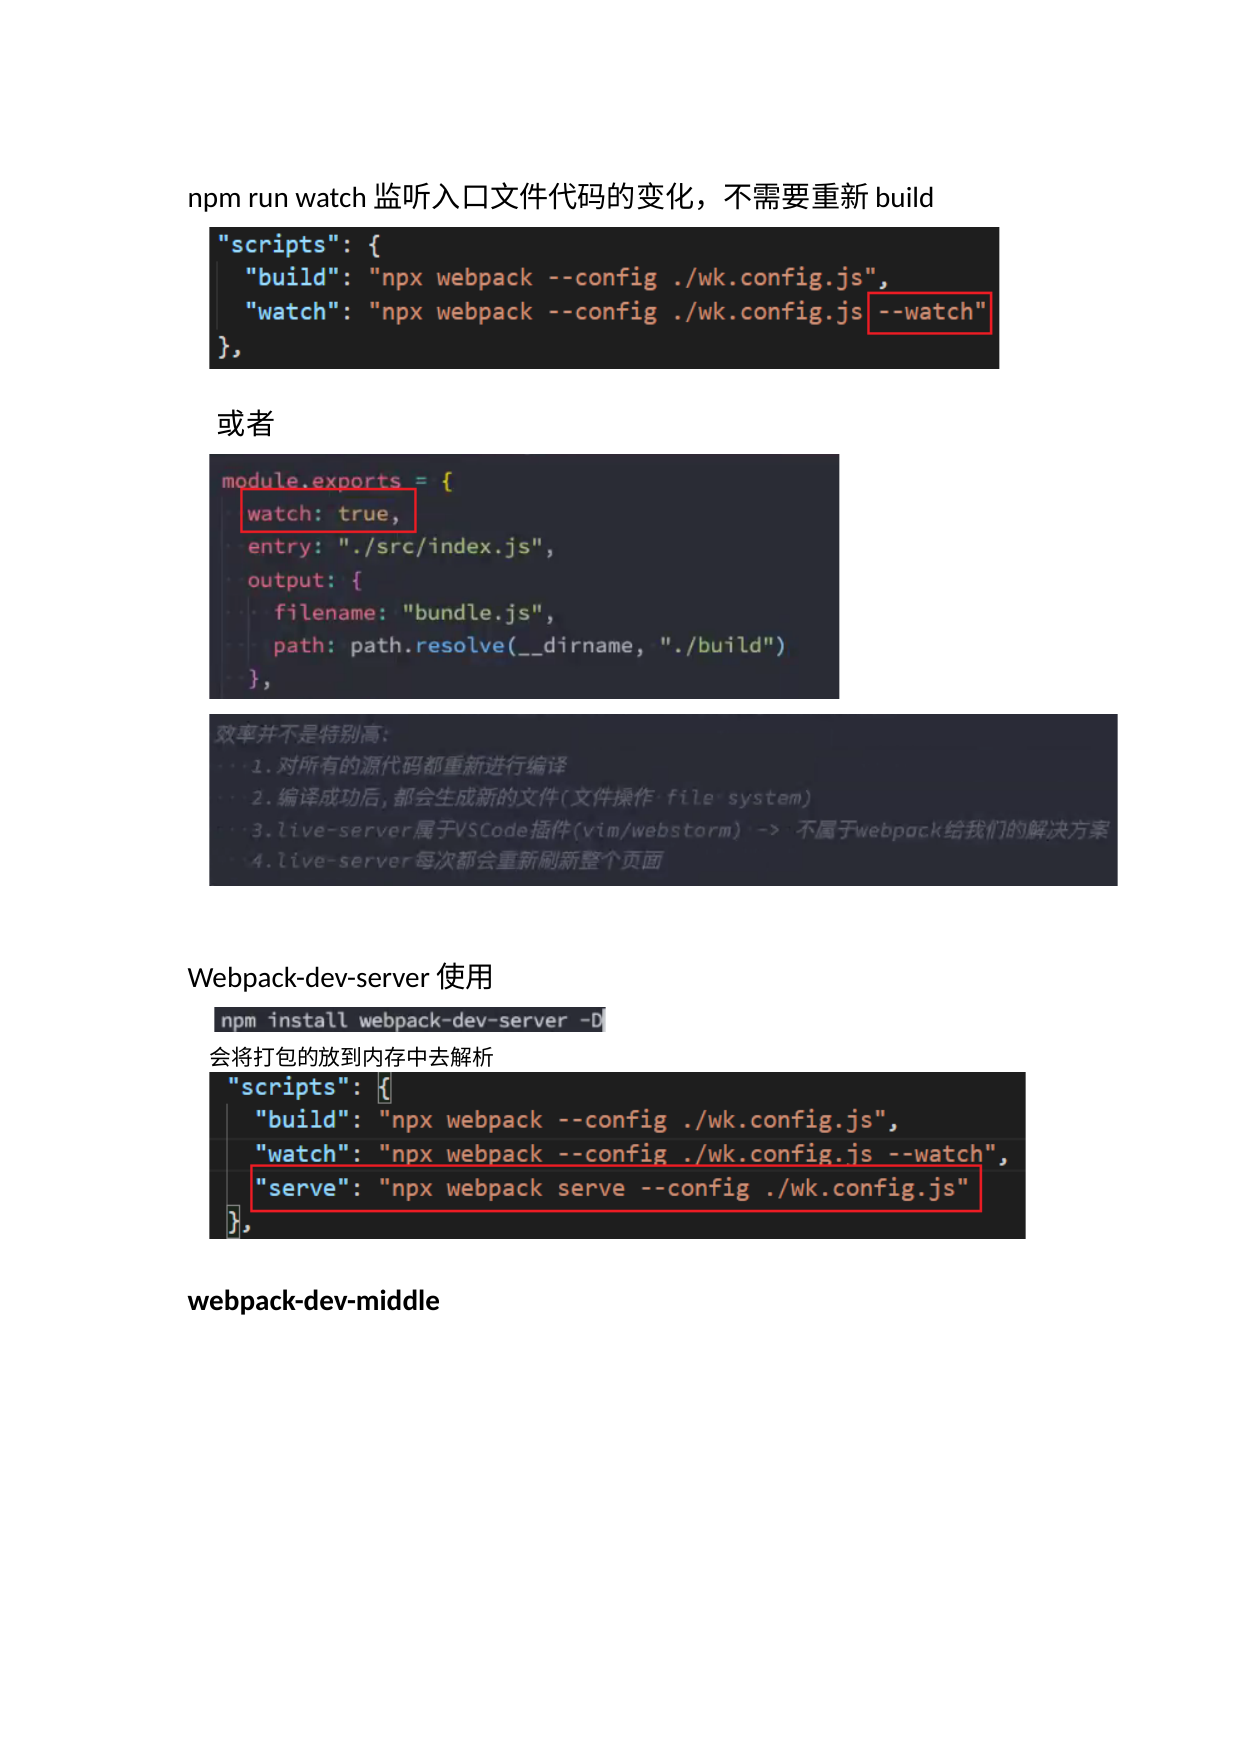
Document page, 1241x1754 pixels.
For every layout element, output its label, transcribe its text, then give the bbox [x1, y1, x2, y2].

text Webpack-dev-server使用 [187, 942, 1053, 1007]
picture [209, 227, 1000, 369]
text webpack-dev-middle [187, 1267, 1053, 1332]
picture [214, 1007, 606, 1032]
text 或者 [187, 389, 1053, 454]
text npm run watch 监听入口文件代码的变化，不需要重新build [187, 162, 1053, 227]
picture [209, 454, 840, 699]
picture [209, 714, 1118, 886]
picture [209, 1072, 1026, 1239]
text 会将打包的放到内存中去解析 [187, 1039, 1053, 1072]
